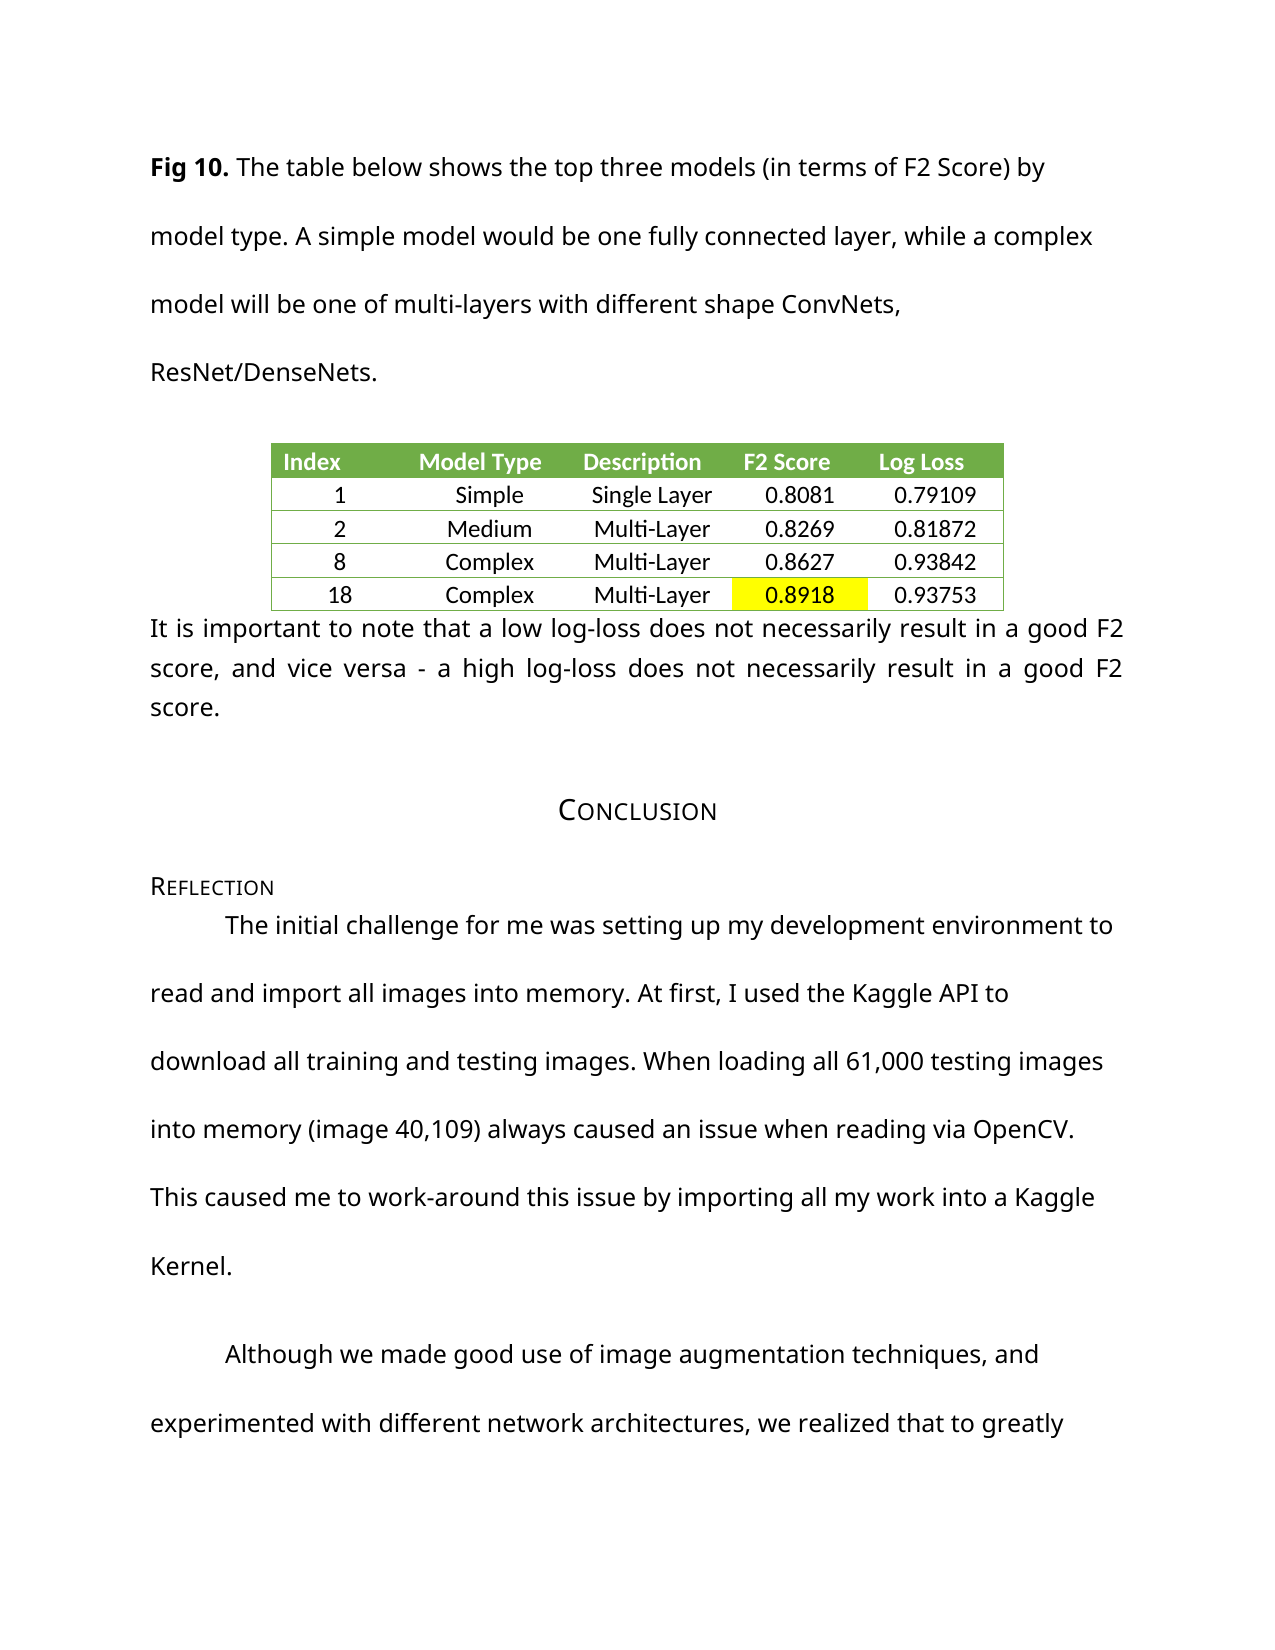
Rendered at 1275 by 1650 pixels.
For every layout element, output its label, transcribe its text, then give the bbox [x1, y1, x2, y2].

table_cell 0.8269 [732, 511, 868, 543]
table_cell 0.79109 [868, 478, 1003, 510]
table_cell 0.81872 [868, 511, 1003, 543]
text Fig 10. The table below shows the top three models (in terms of F2 Score) by model type. A simple model would be one fully connected layer, while a complex model will be one of multi-layers with different shape ConvNets, ResNet/DenseNets. [150, 150, 1125, 388]
text It is important to note that a low log-loss does not necessarily result in a good F2 score, and vice versa - a high log-loss does not necessarily result in a good F2 score. [150, 611, 1125, 723]
table_cell 0.8081 [732, 478, 868, 510]
table_cell Simple [407, 478, 572, 510]
text Conclusion [150, 789, 1125, 829]
table_cell 0.8627 [732, 544, 868, 577]
table_cell 0.8918 [732, 578, 868, 610]
table_cell Single Layer [572, 478, 732, 510]
table_cell Complex [407, 544, 572, 577]
table_cell Complex [407, 578, 572, 610]
text The initial challenge for me was setting up my development environment to read and import all images into memory. At first, I used the Kaggle API to download all training and testing images. When loading all 61,000 testing images into memory (image 40,109) always caused an issue when reading via OpenCV. This caused me to work-around this issue by importing all my work into a Kaggle Kernel. [150, 908, 1125, 1282]
table_cell 0.93842 [868, 544, 1003, 577]
subtitle Reflection [150, 868, 1125, 902]
table_cell 18 [272, 578, 407, 610]
table_cell 1 [272, 478, 407, 510]
table_cell 8 [272, 544, 407, 577]
table_header Model Type [407, 444, 572, 477]
table_cell Multi-Layer [572, 511, 732, 543]
table_cell Multi-Layer [572, 578, 732, 610]
table_cell Medium [407, 511, 572, 543]
table_header Description [572, 444, 732, 477]
table_cell 2 [272, 511, 407, 543]
table_header F2 Score [732, 444, 868, 477]
table_header Log Loss [868, 444, 1003, 477]
table_cell 0.93753 [868, 578, 1003, 610]
table_cell Multi-Layer [572, 544, 732, 577]
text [150, 1337, 1125, 1439]
table_header Index [272, 444, 407, 477]
